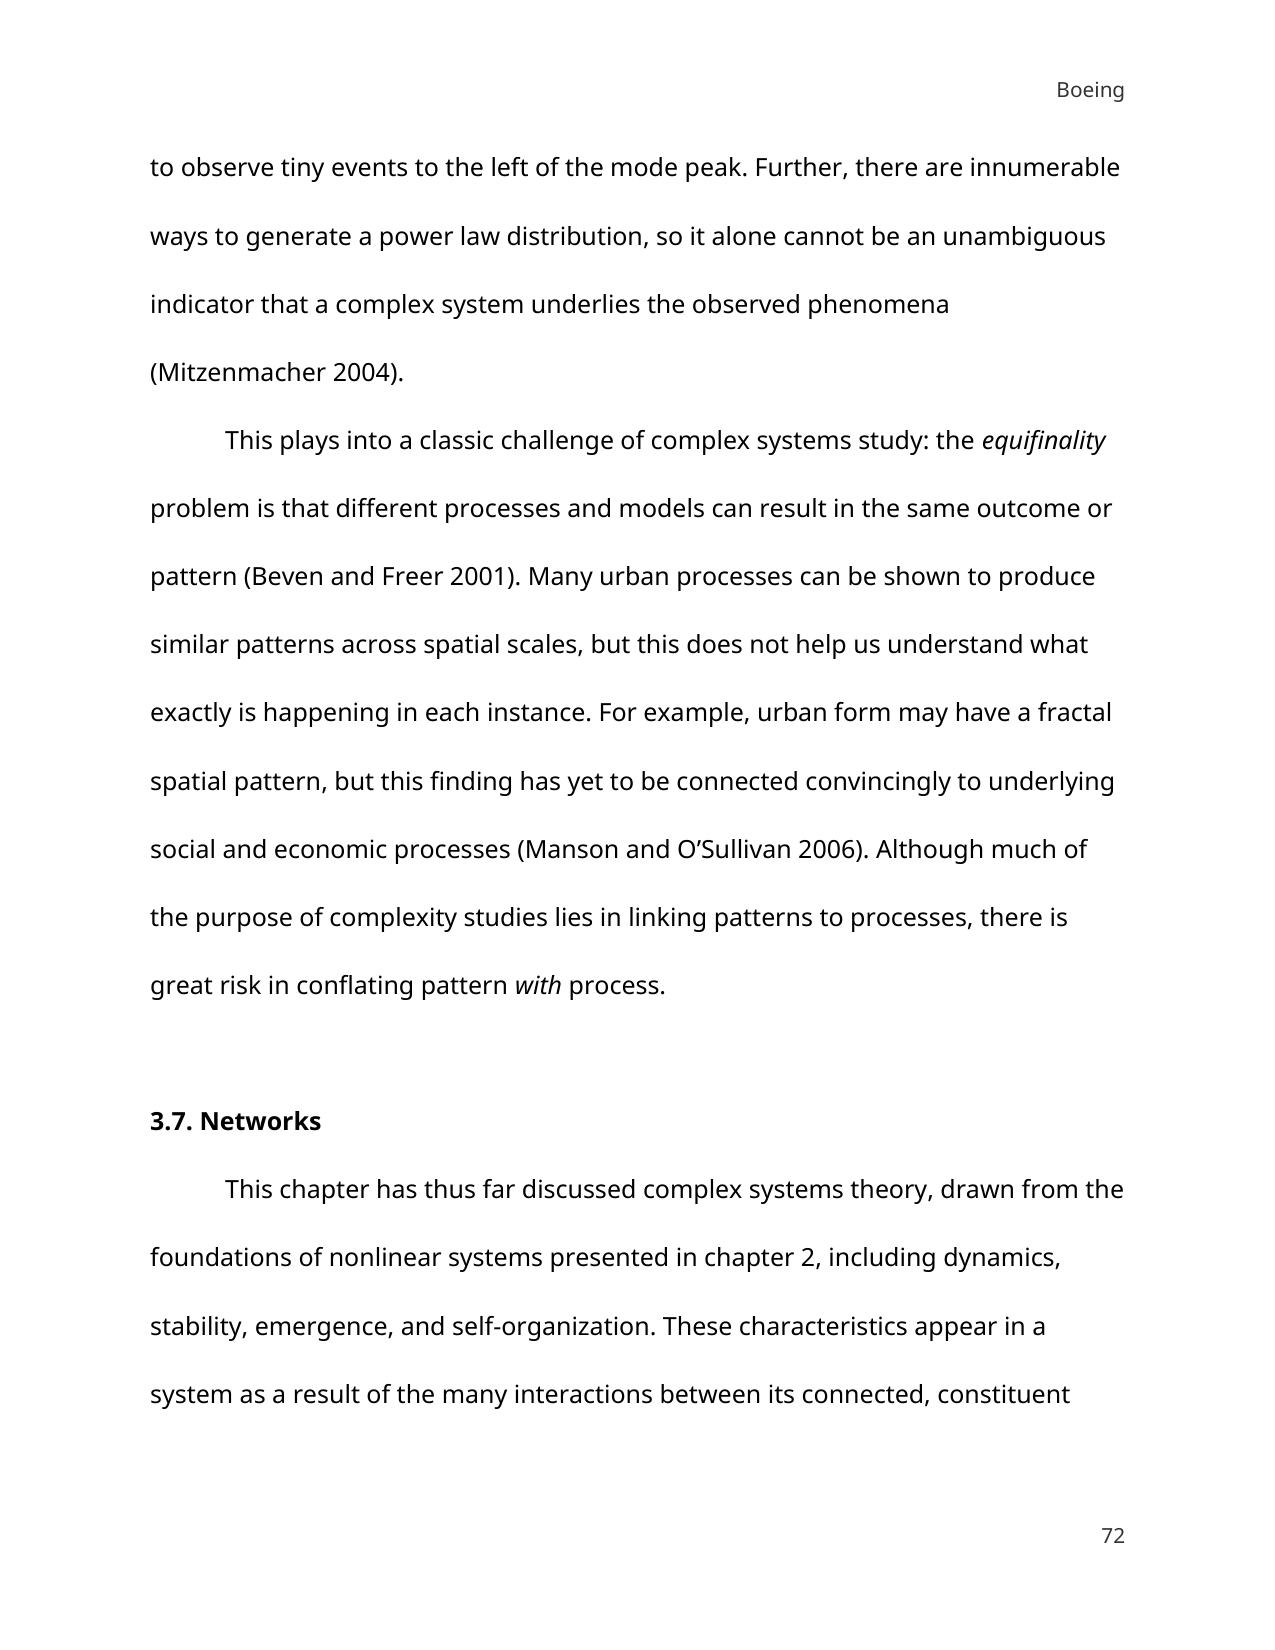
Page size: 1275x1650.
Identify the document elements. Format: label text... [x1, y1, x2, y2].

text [150, 150, 1125, 388]
subtitle Networks [150, 1104, 1125, 1138]
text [150, 1172, 1125, 1410]
text This plays into a classic challenge of complex systems study: the equifinality problem is that different processes and models can result in the same outcome or pattern (Beven and Freer 2001). Many urban processes can be shown to produce similar patterns across spatial scales, but this does not help us understand what exactly is happening in each instance. For example, urban form may have a fractal spatial pattern, but this finding has yet to be connected convincingly to underlying social and economic processes (Manson and O’Sullivan 2006). Although much of the purpose of complexity studies lies in linking patterns to processes, there is great risk in conflating pattern with process. [150, 422, 1125, 1002]
